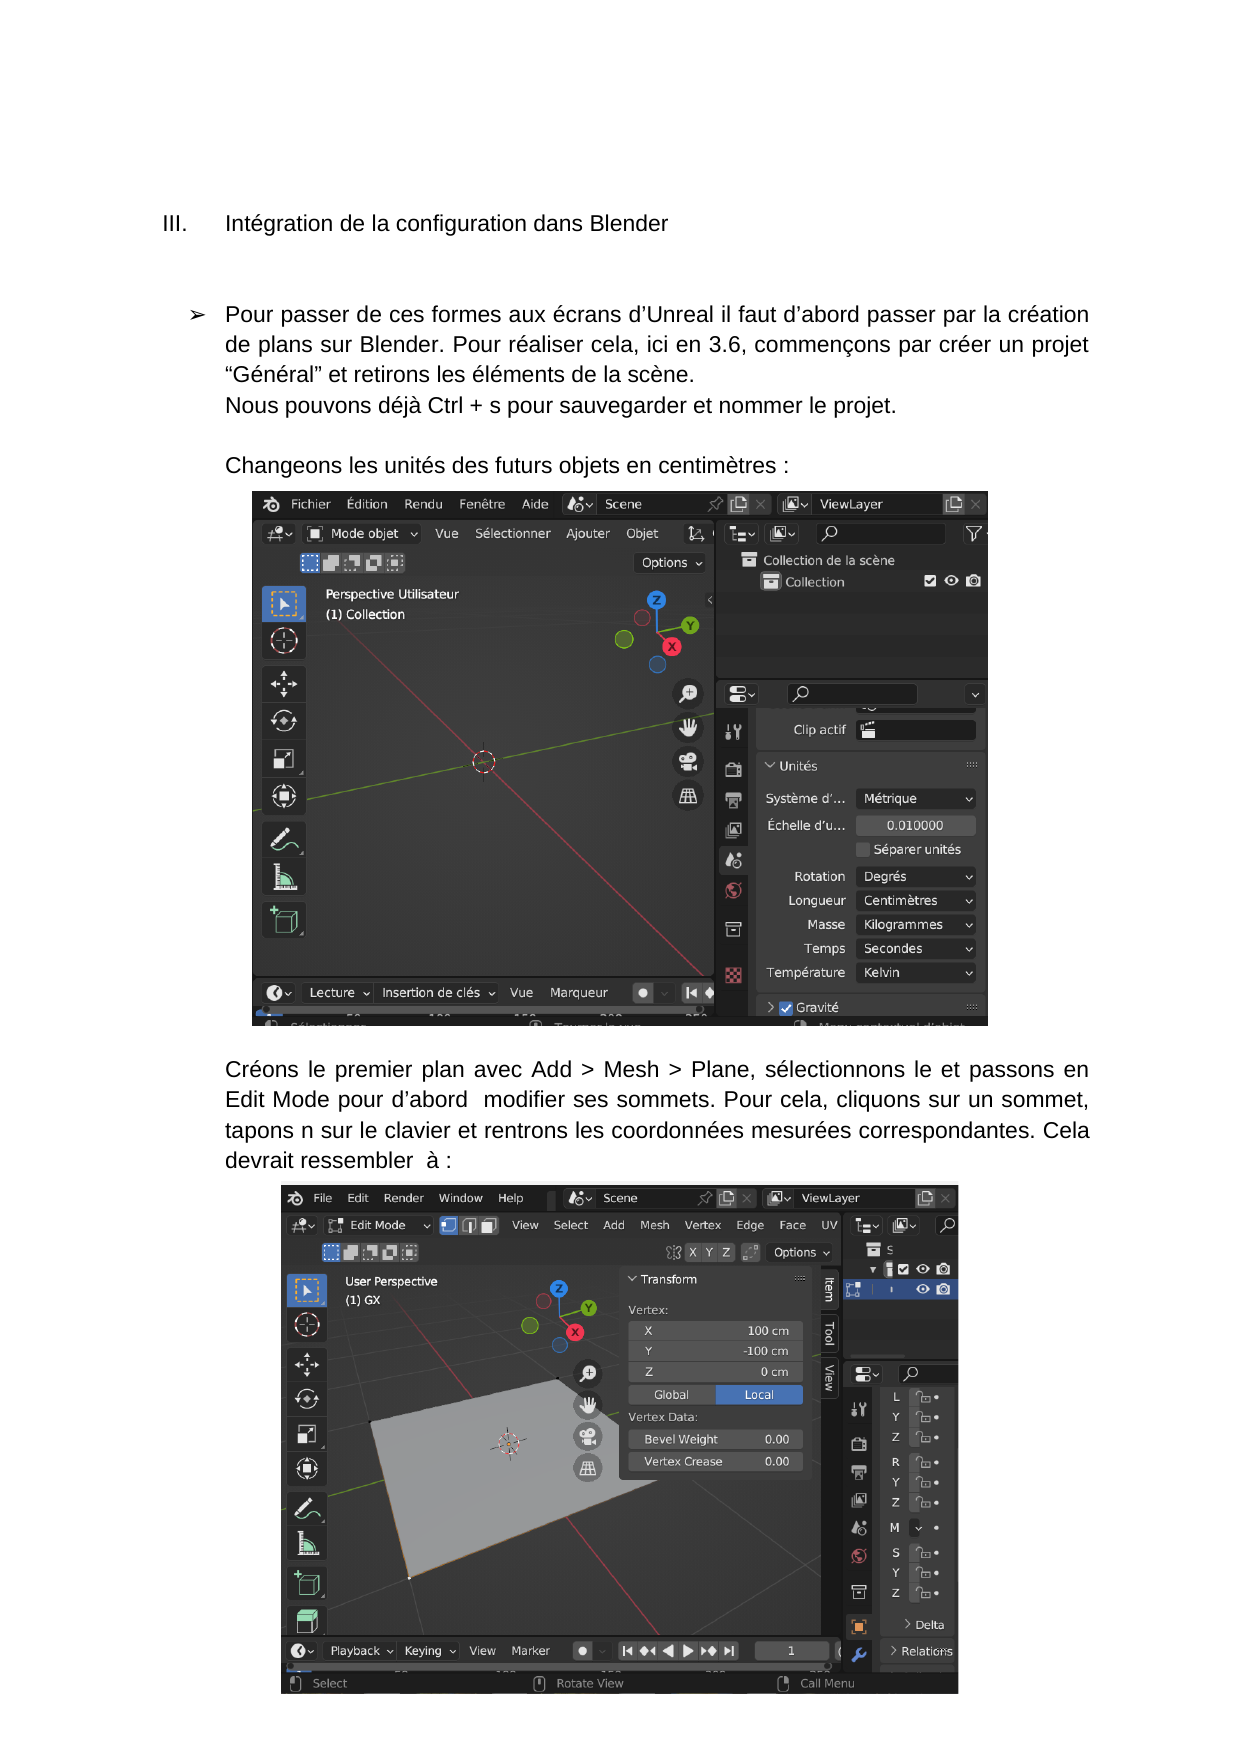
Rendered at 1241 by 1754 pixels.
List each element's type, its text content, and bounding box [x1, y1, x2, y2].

picture [281, 1181, 959, 1694]
text Créons le premier plan avec Add > Mesh > Plane, sélectionnons le et passons en Edit Mode pour d’abord modifier ses sommets. Pour cela, cliquons sur un sommet, tapons n sur le clavier et rentrons les coordonnées mesurées correspondantes. Cela devrait ressembler à : [225, 1056, 1090, 1173]
picture [252, 491, 988, 1026]
text Changeons les unités des futurs objets en centimètres : [225, 452, 1090, 478]
list Intégration de la configuration dans Blender [187, 210, 1090, 237]
text Nous pouvons déjà Ctrl + s pour sauvegarder et nommer le projet. [225, 392, 1090, 418]
list Pour passer de ces formes aux écrans d’Unreal il faut d’abord passer par la création de plans sur Blender. Pour réaliser cela, ici en 3.6, commençons par créer un projet “Général” et retirons les éléments de la scène. [187, 301, 1090, 388]
